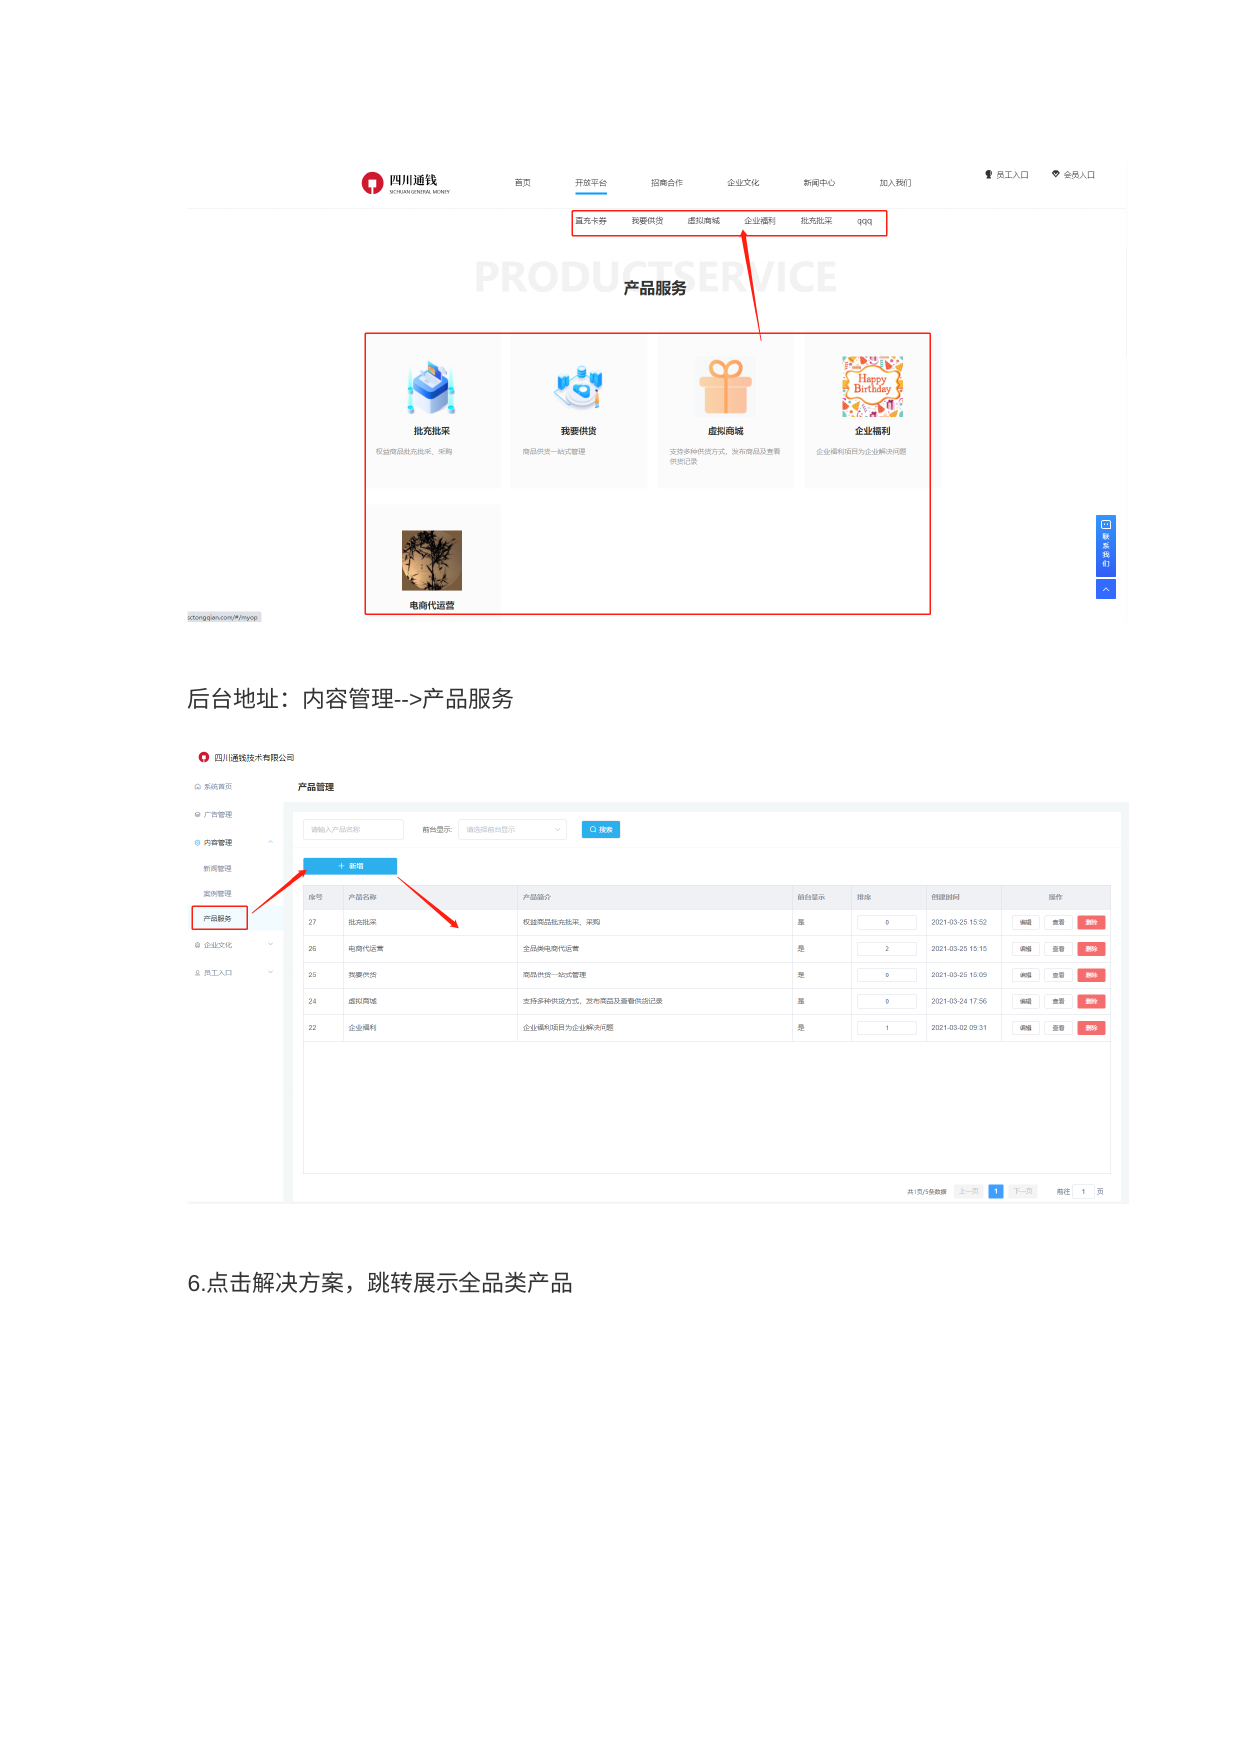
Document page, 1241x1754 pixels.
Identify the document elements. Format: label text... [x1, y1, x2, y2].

text 后台地址：内容管理-->产品服务 [187, 665, 1053, 730]
text 6.点击解决方案，跳转展示全品类产品 [187, 1249, 1053, 1314]
picture [187, 746, 1130, 1204]
picture [187, 162, 1127, 622]
